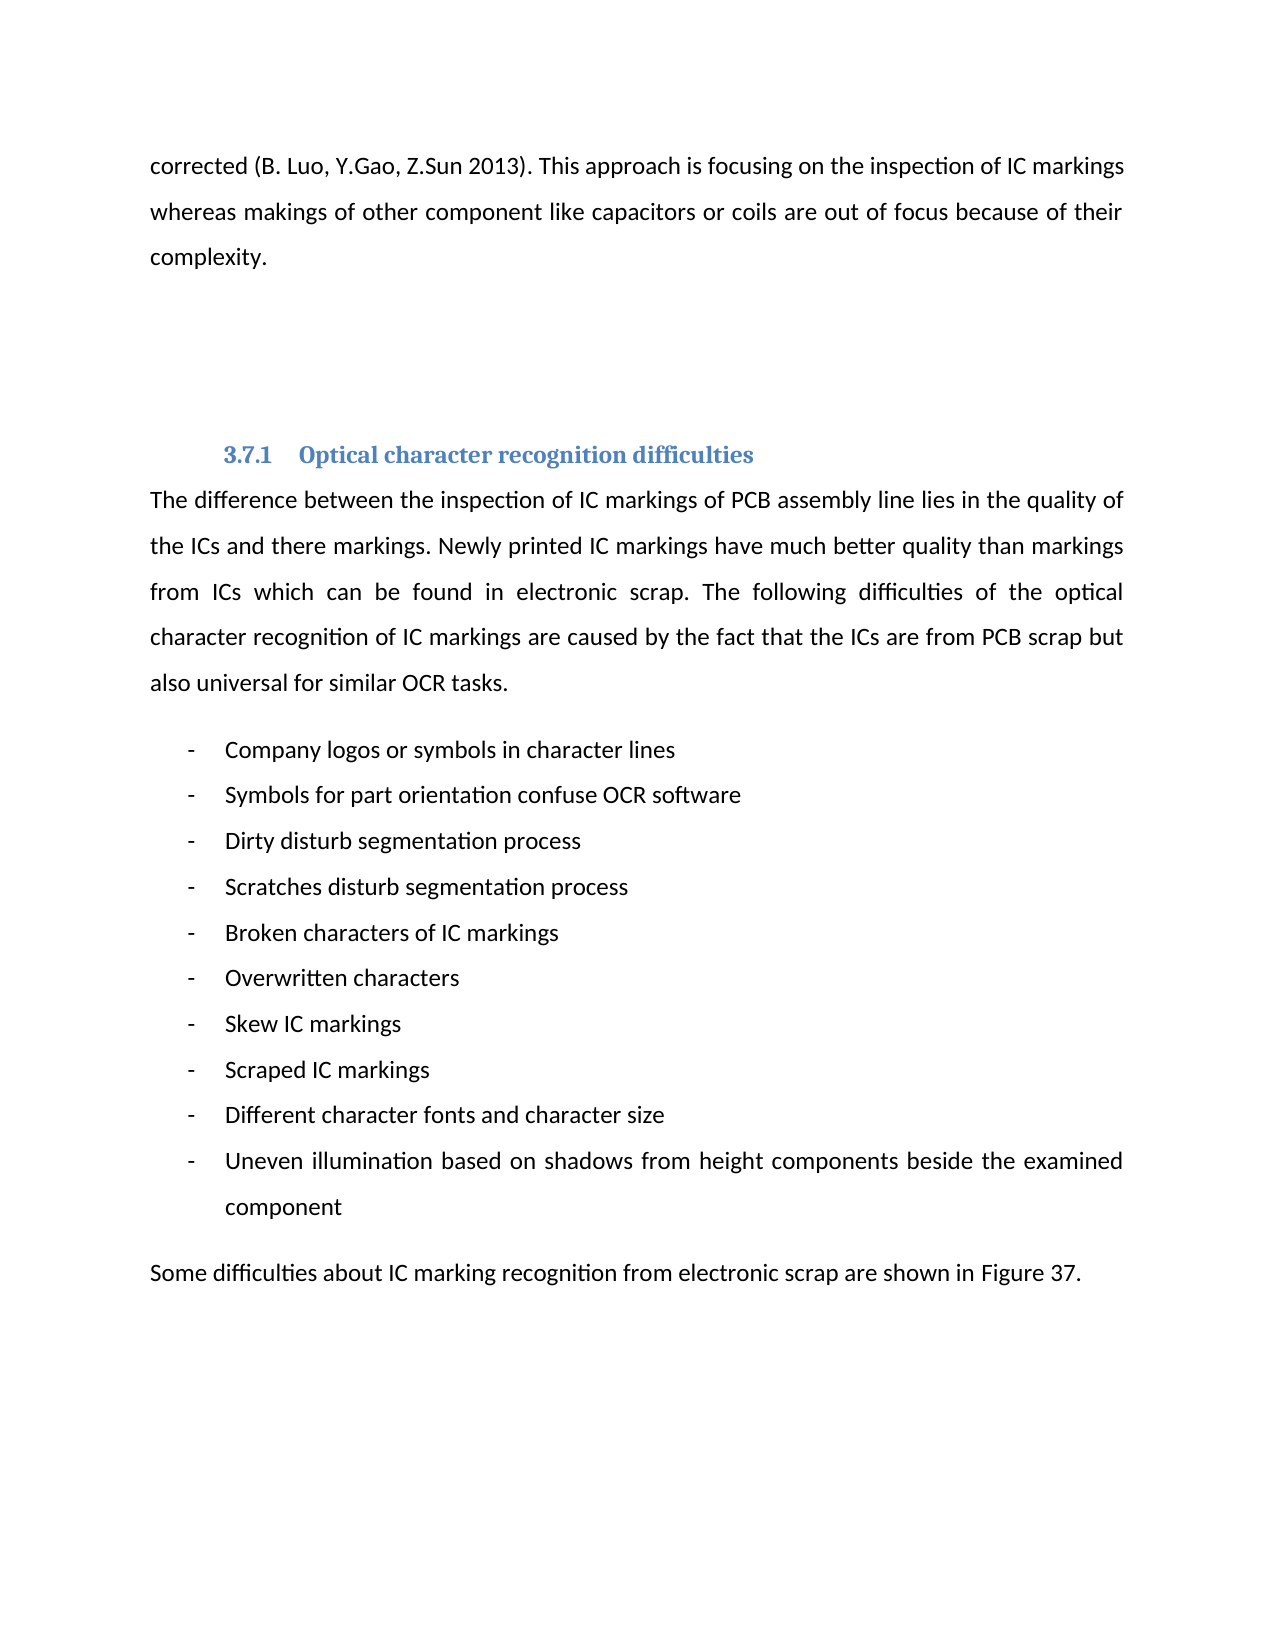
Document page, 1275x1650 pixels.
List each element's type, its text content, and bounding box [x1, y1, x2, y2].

list Dirty disturb segmentation process [187, 825, 1125, 856]
list Scratches disturb segmentation process [187, 871, 1125, 901]
list Company logos or symbols in character lines [187, 734, 1125, 764]
list Overwritten characters [187, 962, 1125, 993]
list Scraped IC markings [187, 1054, 1125, 1084]
subtitle Optical character recognition difficulties [224, 441, 1125, 470]
list Different character fonts and character size [187, 1099, 1125, 1130]
list Broken characters of IC markings [187, 917, 1125, 947]
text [150, 150, 1125, 272]
list Skew IC markings [187, 1008, 1125, 1039]
text The difference between the inspection of IC markings of PCB assembly line lies in the quality of the ICs and there markings. Newly printed IC markings have much better quality than markings from ICs which can be found in electronic scrap. The following difficulties of the optical character recognition of IC markings are caused by the fact that the ICs are from PCB scrap but also universal for similar OCR tasks. [150, 484, 1125, 698]
text Some difficulties about IC marking recognition from electronic scrap are shown in Figure 39. [150, 1258, 1125, 1288]
list Symbols for part orientation confuse OCR software [187, 779, 1125, 810]
list Uneven illumination based on shadows from height components beside the examined component [187, 1145, 1125, 1222]
